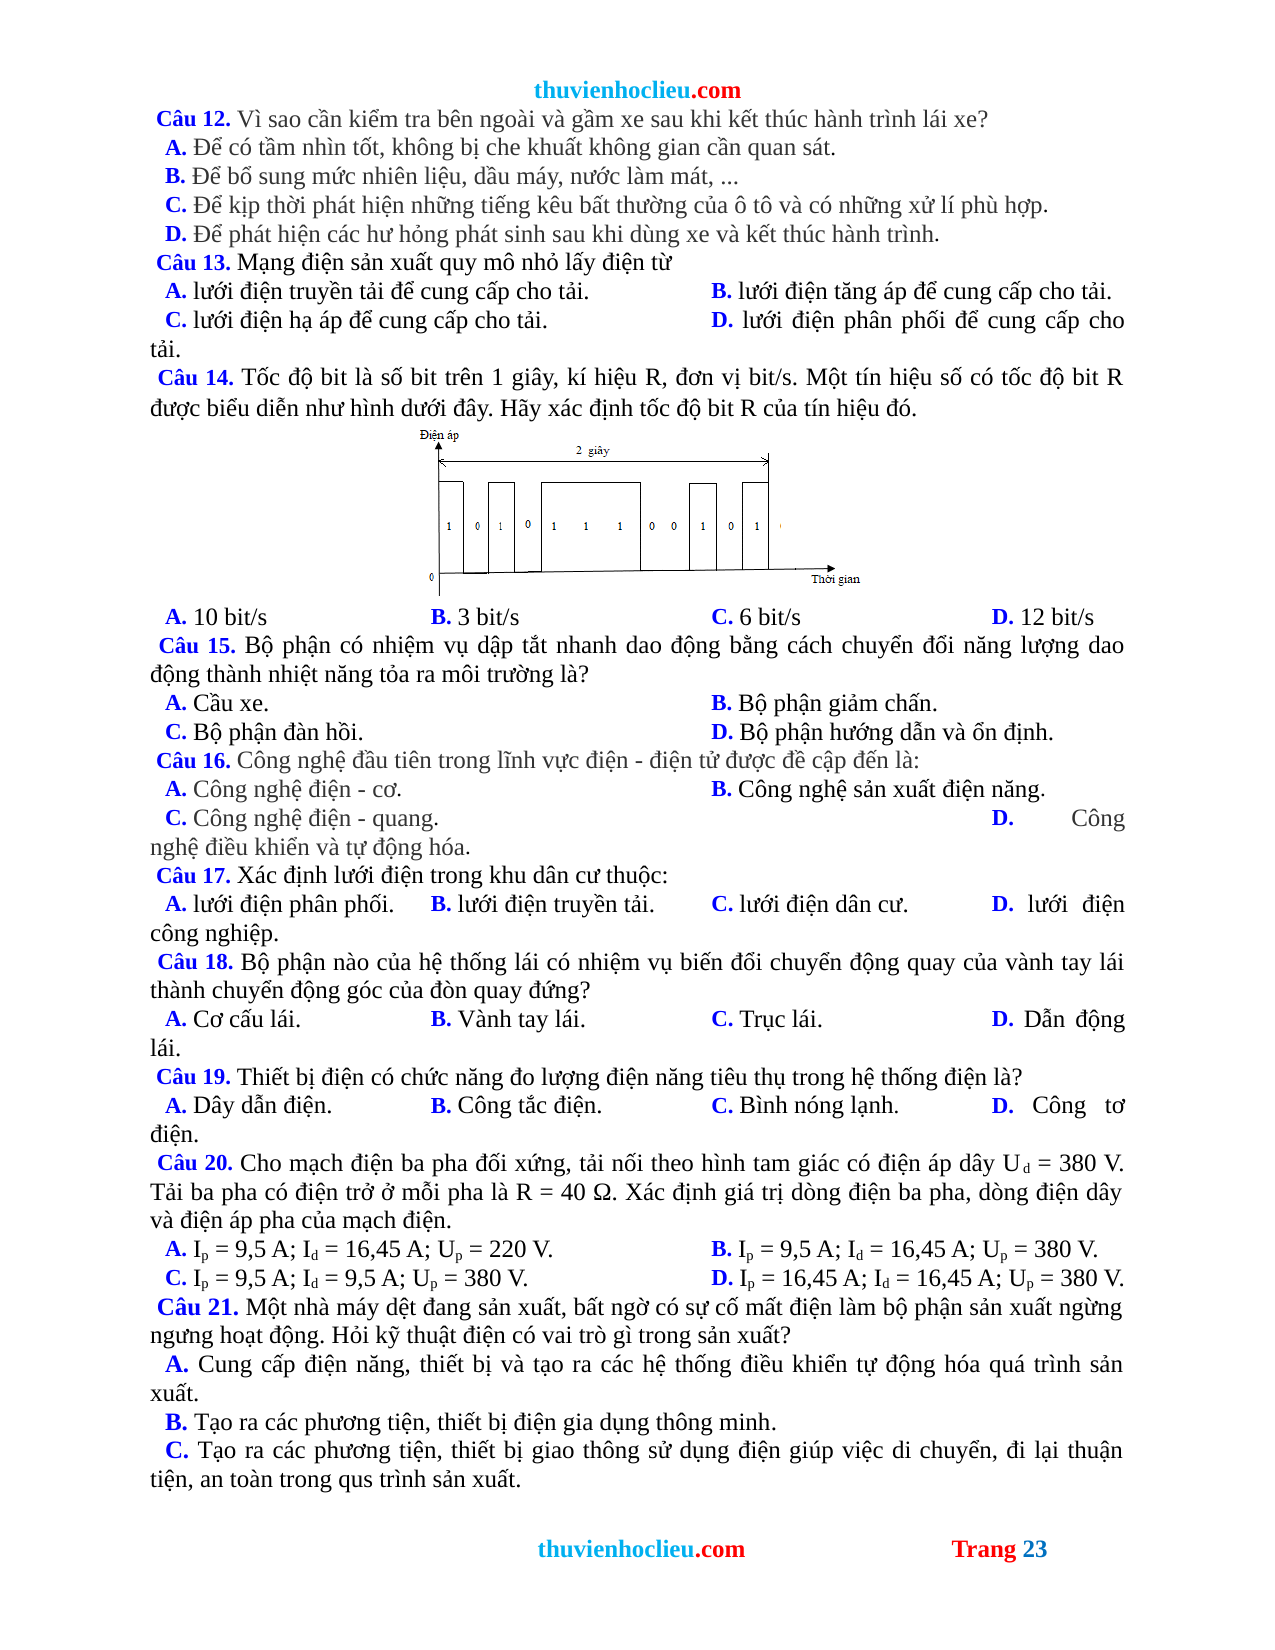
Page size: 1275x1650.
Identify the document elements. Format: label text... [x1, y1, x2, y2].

text A. Cơ cấu lái. B. Vành tay lái. C. Trục lái. D. Dẫn động lái. [150, 1004, 1125, 1062]
text Câu 13. Mạng điện sản xuất quy mô nhỏ lấy điện từ [150, 247, 1125, 276]
text Câu 14. Tốc độ bit là số bit trên 1 giây, kí hiệu R, đơn vị bit/s. Một tín hiệu số có tốc độ bit R được biểu diễn như hình dưới đây. Hãy xác định tốc độ bit R của tín hiệu đó. [150, 362, 1125, 422]
text A. Cầu xe. B. Bộ phận giảm chấn. [150, 688, 1125, 717]
text B. Để bổ sung mức nhiên liệu, dầu máy, nước làm mát, ... [150, 161, 1125, 190]
text A. Ip = 9,5 A; Id = 16,45 A; Up = 220 V. B. Ip = 9,5 A; Id = 16,45 A; Up = 380 V. [150, 1234, 1125, 1263]
text D. Để phát hiện các hư hỏng phát sinh sau khi dùng xe và kết thúc hành trình. [150, 219, 1125, 247]
text Câu 15. Bộ phận có nhiệm vụ dập tắt nhanh dao động bằng cách chuyển đổi năng lượng dao động thành nhiệt năng tỏa ra môi trường là? [150, 631, 1125, 688]
picture [410, 424, 865, 602]
text Câu 20. Cho mạch điện ba pha đối xứng, tải nối theo hình tam giác có điện áp dây Ud = 380 V. Tải ba pha có điện trở ở mỗi pha là R = 40 Ω. Xác định giá trị dòng điện ba pha, dòng điện dây và điện áp pha của mạch điện. [150, 1148, 1125, 1234]
text Câu 16. Công nghệ đầu tiên trong lĩnh vực điện - điện tử được đề cập đến là: [150, 746, 1125, 774]
text Câu 18. Bộ phận nào của hệ thống lái có nhiệm vụ biến đổi chuyển động quay của vành tay lái thành chuyển động góc của đòn quay đứng? [150, 947, 1125, 1004]
text C. lưới điện hạ áp để cung cấp cho tải. D. lưới điện phân phối để cung cấp cho tải. [150, 305, 1125, 362]
text Câu 17. Xác định lưới điện trong khu dân cư thuộc: [150, 861, 1125, 889]
text C. Bộ phận đàn hồi. D. Bộ phận hướng dẫn và ổn định. [150, 717, 1125, 746]
text B. Tạo ra các phương tiện, thiết bị điện gia dụng thông minh. [150, 1407, 1125, 1436]
text C. Tạo ra các phương tiện, thiết bị giao thông sử dụng điện giúp việc di chuyển, đi lại thuận tiện, an toàn trong qus trình sản xuất. [150, 1436, 1125, 1493]
text C. Để kịp thời phát hiện những tiếng kêu bất thường của ô tô và có những xử lí phù hợp. [150, 190, 1125, 219]
text Câu 19. Thiết bị điện có chức năng đo lượng điện năng tiêu thụ trong hệ thống điện là? [150, 1062, 1125, 1091]
text Câu 21. Một nhà máy dệt đang sản xuất, bất ngờ có sự cố mất điện làm bộ phận sản xuất ngừng ngưng hoạt động. Hỏi kỹ thuật điện có vai trò gì trong sản xuất? [150, 1292, 1125, 1349]
text A. Dây dẫn điện. B. Công tắc điện. C. Bình nóng lạnh. D. Công tơ điện. [150, 1091, 1125, 1148]
text A. Cung cấp điện năng, thiết bị và tạo ra các hệ thống điều khiển tự động hóa quá trình sản xuất. [150, 1349, 1125, 1407]
text C. Ip = 9,5 A; Id = 9,5 A; Up = 380 V. D. Ip = 16,45 A; Id = 16,45 A; Up = 380 V. [150, 1263, 1125, 1292]
text A. lưới điện phân phối. B. lưới điện truyền tải. C. lưới điện dân cư. D. lưới điện công nghiệp. [150, 889, 1125, 947]
text A. Để có tầm nhìn tốt, không bị che khuất không gian cần quan sát. [150, 132, 1125, 161]
text A. 10 bit/s B. 3 bit/s C. 6 bit/s D. 12 bit/s [150, 602, 1125, 631]
text A. lưới điện truyền tải để cung cấp cho tải. B. lưới điện tăng áp để cung cấp cho tải. [150, 276, 1125, 305]
text C. Công nghệ điện - quang. D. Công nghệ điều khiển và tự động hóa. [150, 803, 1125, 861]
text A. Công nghệ điện - cơ. B. Công nghệ sản xuất điện năng. [150, 774, 1125, 803]
text Câu 12. Vì sao cần kiểm tra bên ngoài và gầm xe sau khi kết thúc hành trình lái xe? [150, 104, 1125, 132]
